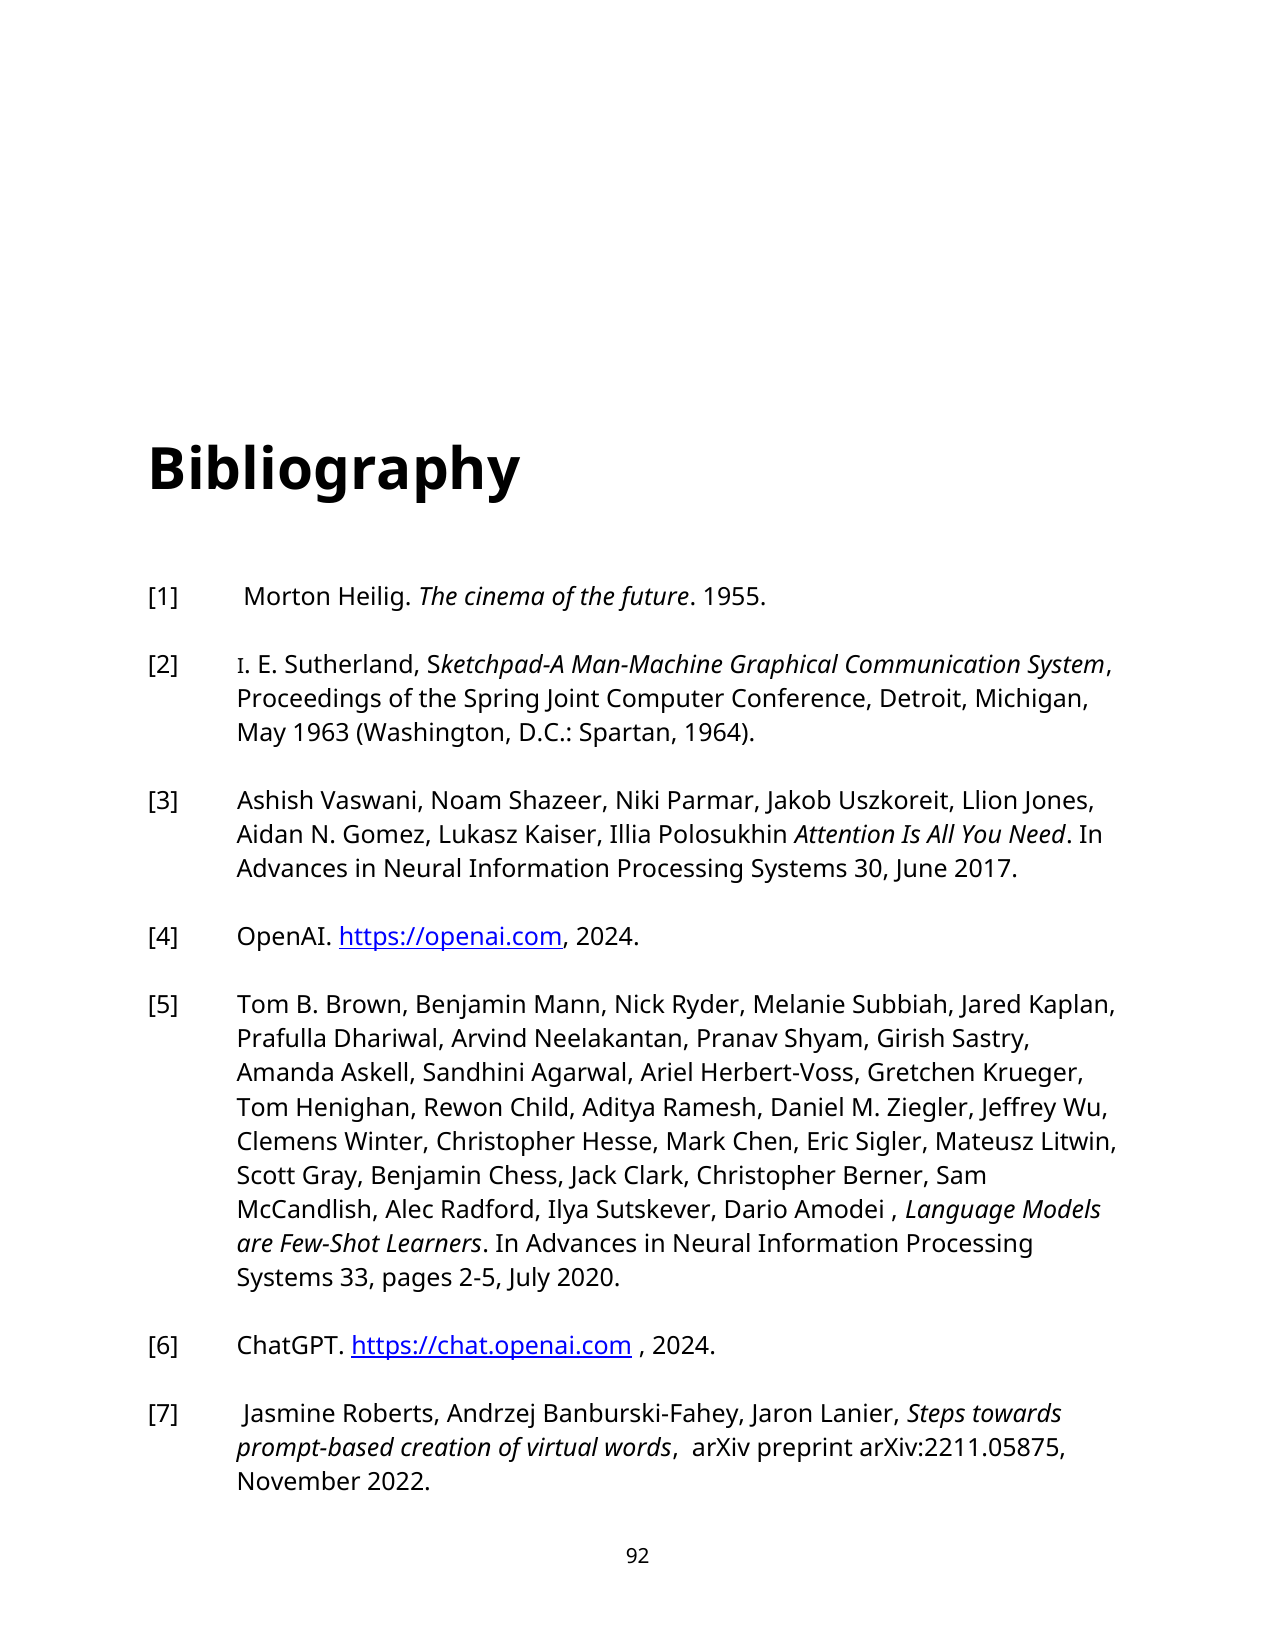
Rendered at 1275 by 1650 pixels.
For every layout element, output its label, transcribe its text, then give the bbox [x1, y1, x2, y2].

text [6] ChatGPT. https://chat.openai.com , 2024. [148, 1328, 1127, 1362]
text [5] Tom B. Brown, Benjamin Mann, Nick Ryder, Melanie Subbiah, Jared Kaplan, Prafulla Dhariwal, Arvind Neelakantan, Pranav Shyam, Girish Sastry, Amanda Askell, Sandhini Agarwal, Ariel Herbert-Voss, Gretchen Krueger, Tom Henighan, Rewon Child, Aditya Ramesh, Daniel M. Ziegler, Jeffrey Wu, Clemens Winter, Christopher Hesse, Mark Chen, Eric Sigler, Mateusz Litwin, Scott Gray, Benjamin Chess, Jack Clark, Christopher Berner, Sam McCandlish, Alec Radford, Ilya Sutskever, Dario Amodei , Language Models are Few-Shot Learners. In Advances in Neural Information Processing Systems 33, pages 2-5, July 2020. [148, 987, 1127, 1293]
text [7] Jasmine Roberts, Andrzej Banburski-Fahey, Jaron Lanier, Steps towards prompt-based creation of virtual words, arXiv preprint arXiv:2211.05875, November 2022. [148, 1396, 1127, 1498]
text [3] Ashish Vaswani, Noam Shazeer, Niki Parmar, Jakob Uszkoreit, Llion Jones, Aidan N. Gomez, Lukasz Kaiser, Illia Polosukhin Attention Is All You Need. In Advances in Neural Information Processing Systems 30, June 2017. [148, 783, 1127, 885]
text [2] I. E. Sutherland, Sketchpad-A Man-Machine Graphical Communication System, Proceedings of the Spring Joint Computer Conference, Detroit, Michigan, May 1963 (Washington, D.C.: Spartan, 1964). [148, 646, 1127, 748]
text [1] Morton Heilig. The cinema of the future. 1955. [148, 578, 1127, 612]
subtitle Bibliography [148, 427, 1127, 507]
text [4] OpenAI. https://openai.com, 2024. [148, 919, 1127, 953]
